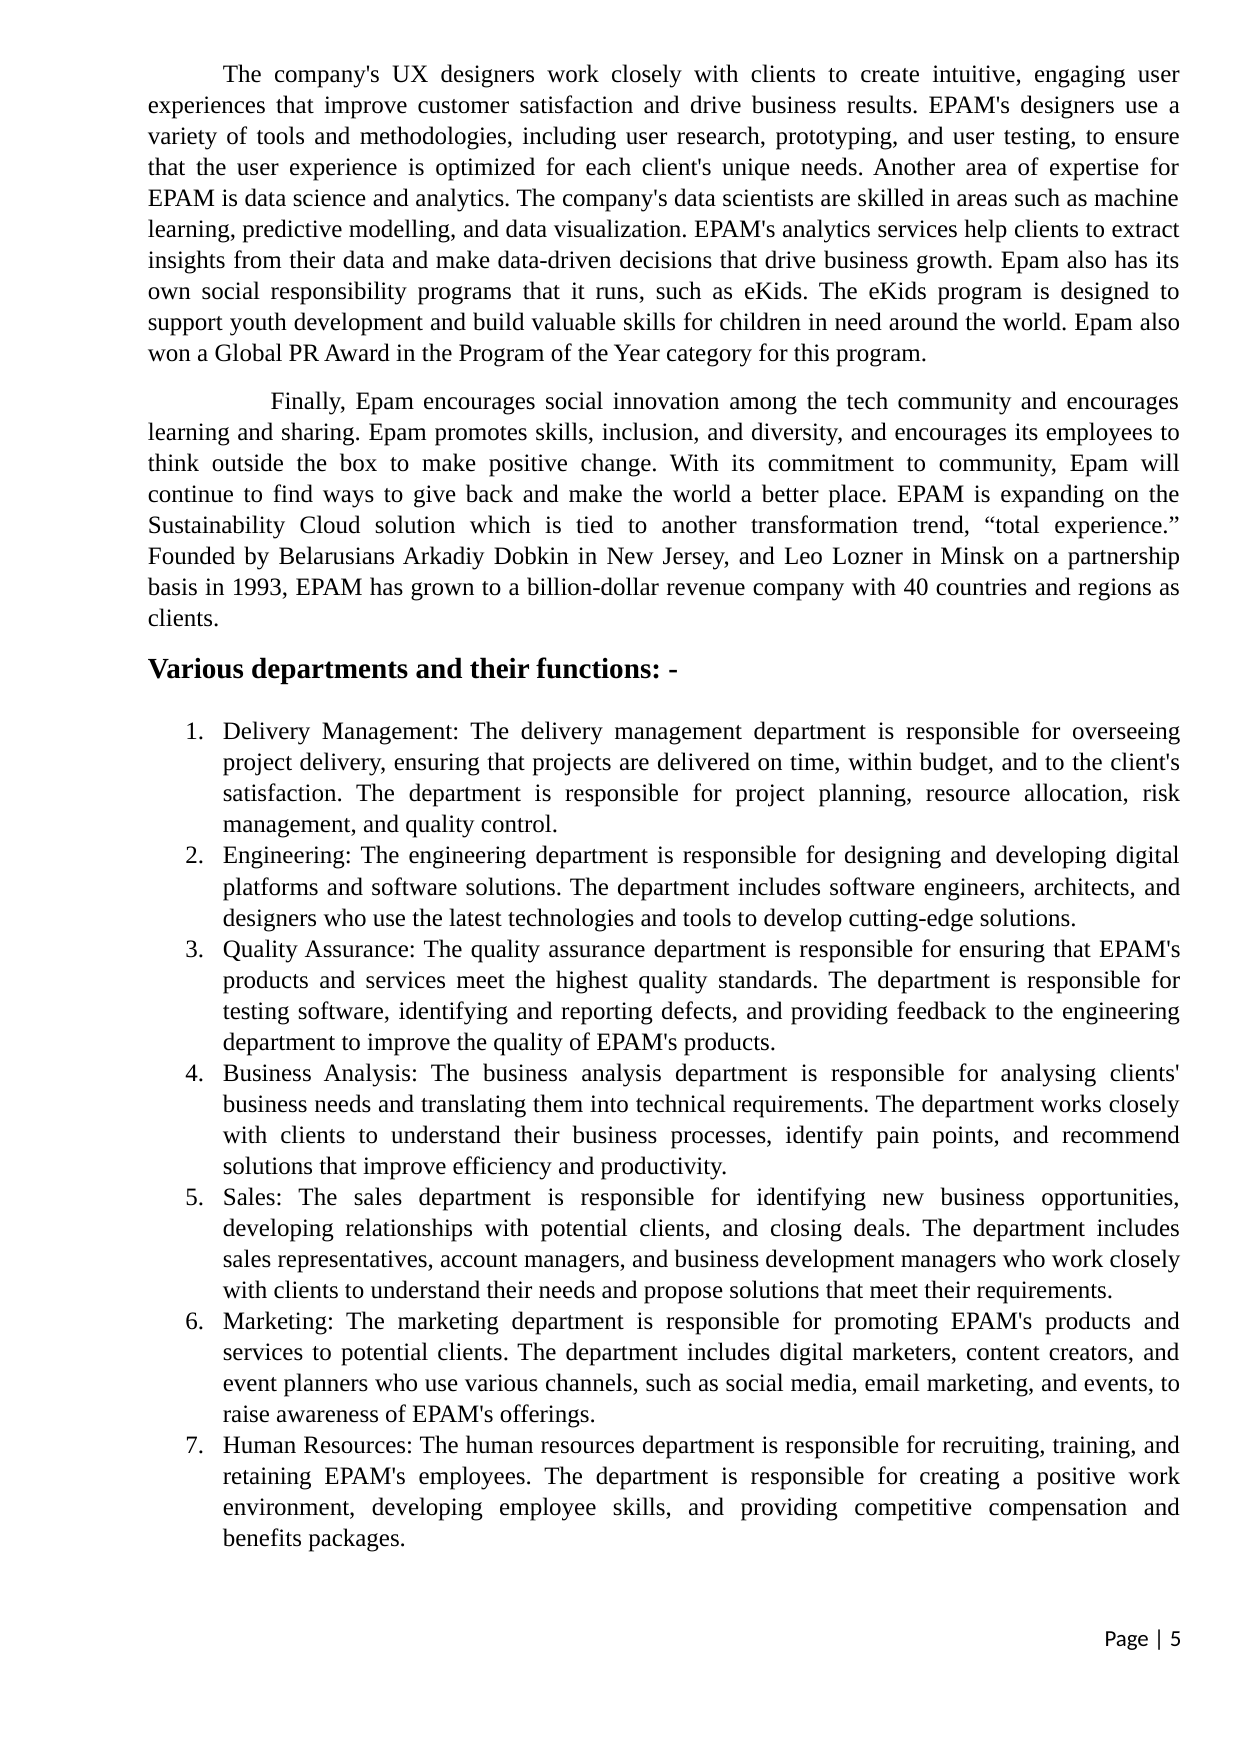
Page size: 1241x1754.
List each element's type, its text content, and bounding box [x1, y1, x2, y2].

list Sales: The sales department is responsible for identifying new business opportunities, developing relationships with potential clients, and closing deals. The department includes sales representatives, account managers, and business development managers who work closely with clients to understand their needs and propose solutions that meet their requirements. [185, 1182, 1181, 1304]
list Quality Assurance: The quality assurance department is responsible for ensuring that EPAM's products and services meet the highest quality standards. The department is responsible for testing software, identifying and reporting defects, and providing feedback to the engineering department to improve the quality of EPAM's products. [185, 934, 1181, 1056]
text The company's UX designers work closely with clients to create intuitive, engaging user experiences that improve customer satisfaction and drive business results. EPAM's designers use a variety of tools and methodologies, including user research, prototyping, and user testing, to ensure that the user experience is optimized for each client's unique needs. Another area of expertise for EPAM is data science and analytics. The company's data scientists are skilled in areas such as machine learning, predictive modelling, and data visualization. EPAM's analytics services help clients to extract insights from their data and make data-driven decisions that drive business growth. Epam also has its own social responsibility programs that it runs, such as eKids. The eKids program is designed to support youth development and build valuable skills for children in need around the world. Epam also won a Global PR Award in the Program of the Year category for this program. [148, 59, 1181, 367]
list Business Analysis: The business analysis department is responsible for analysing clients' business needs and translating them into technical requirements. The department works closely with clients to understand their business processes, identify pain points, and recommend solutions that improve efficiency and productivity. [185, 1058, 1181, 1180]
list Marketing: The marketing department is responsible for promoting EPAM's products and services to potential clients. The department includes digital marketers, content creators, and event planners who use various channels, such as social media, email marketing, and events, to raise awareness of EPAM's offerings. [185, 1306, 1181, 1428]
text Various departments and their functions: - [148, 651, 1181, 685]
list Human Resources: The human resources department is responsible for recruiting, training, and retaining EPAM's employees. The department is responsible for creating a positive work environment, developing employee skills, and providing competitive compensation and benefits packages. [185, 1430, 1181, 1552]
list Engineering: The engineering department is responsible for designing and developing digital platforms and software solutions. The department includes software engineers, architects, and designers who use the latest technologies and tools to develop cutting-edge solutions. [185, 841, 1181, 931]
text Finally, Epam encourages social innovation among the tech community and encourages learning and sharing. Epam promotes skills, inclusion, and diversity, and encourages its employees to think outside the box to make positive change. With its commitment to community, Epam will continue to find ways to give back and make the world a better place. EPAM is expanding on the Sustainability Cloud solution which is tied to another transformation trend, “total experience.” Founded by Belarusians Arkadiy Dobkin in New Jersey, and Leo Lozner in Minsk on a partnership basis in 1993, EPAM has grown to a billion-dollar revenue company with 40 countries and regions as clients. [148, 386, 1181, 632]
list Delivery Management: The delivery management department is responsible for overseeing project delivery, ensuring that projects are delivered on time, within budget, and to the client's satisfaction. The department is responsible for project planning, resource allocation, risk management, and quality control. [185, 716, 1181, 838]
